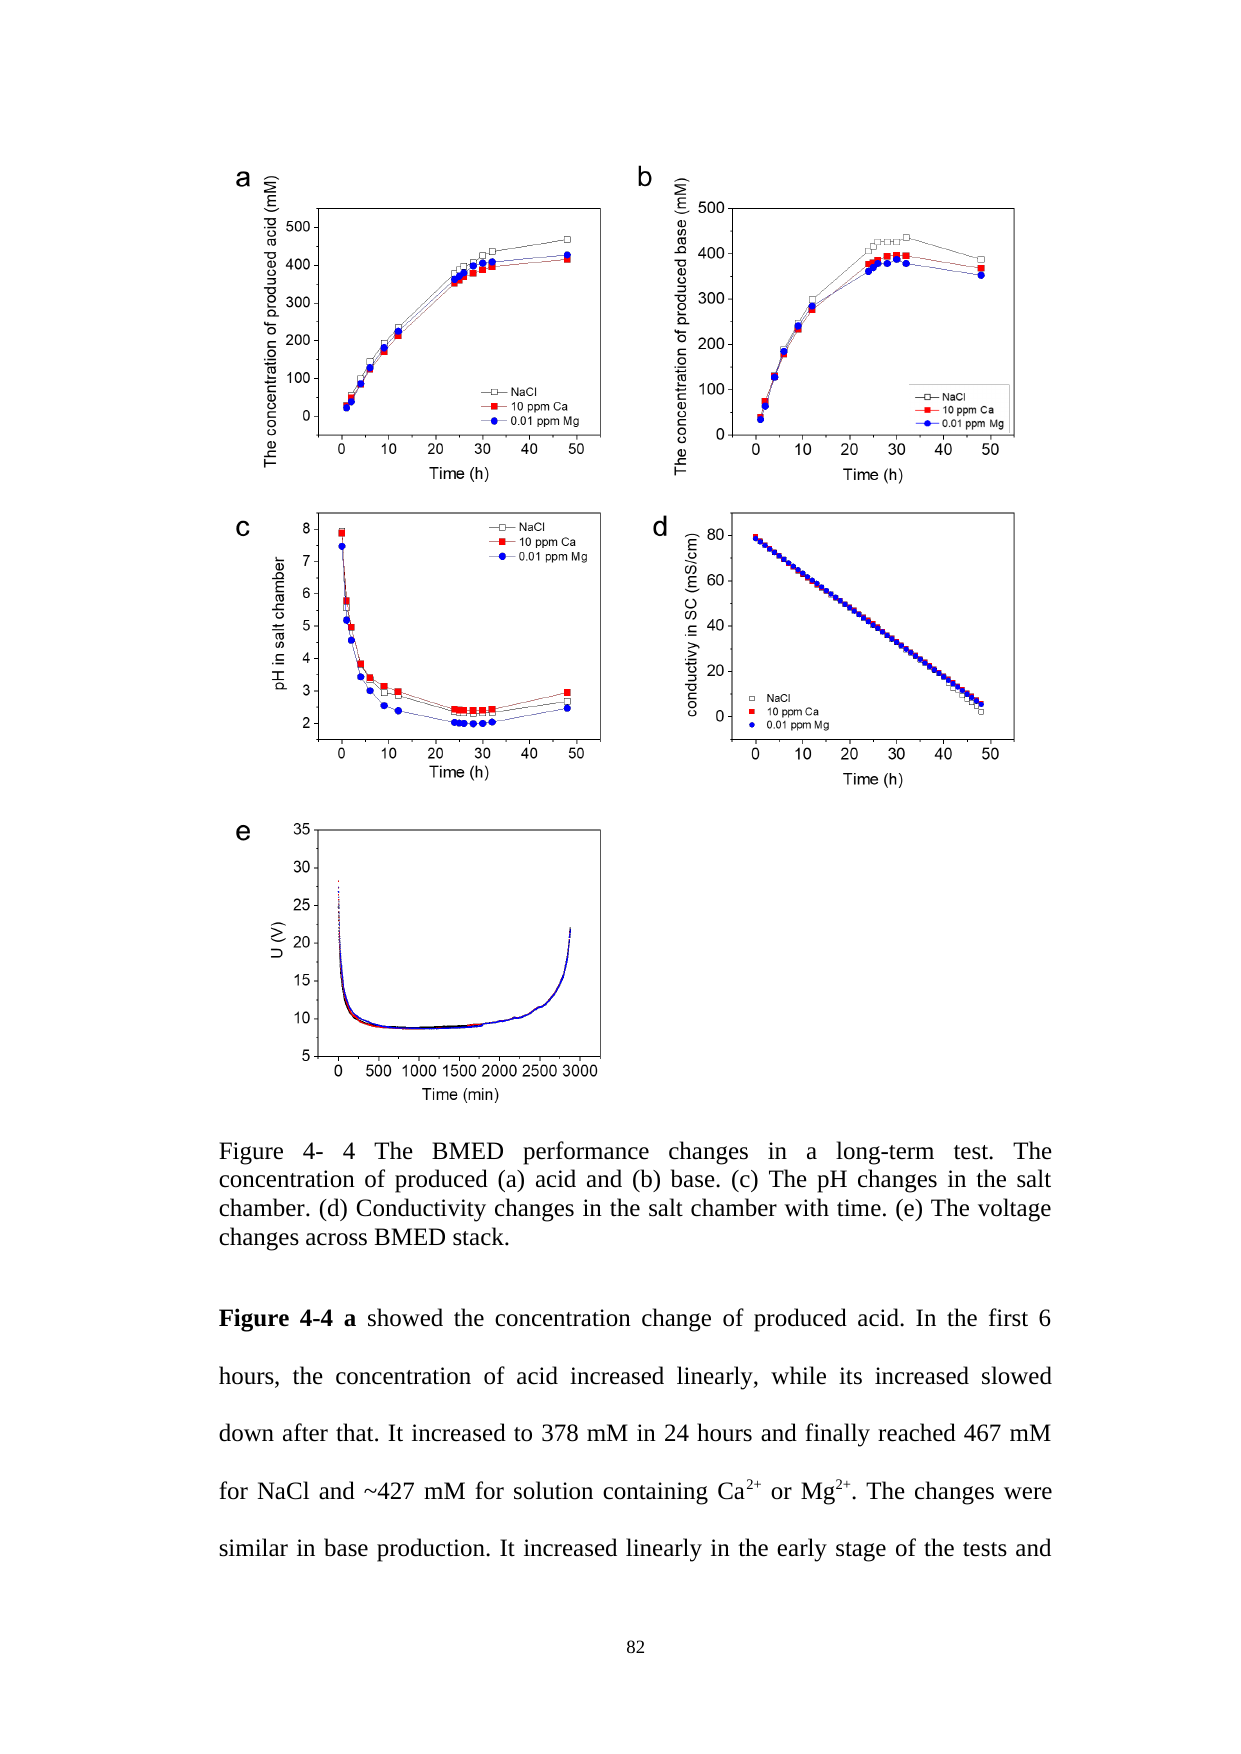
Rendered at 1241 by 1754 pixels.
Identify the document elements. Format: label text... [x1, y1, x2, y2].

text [218, 1303, 1053, 1562]
picture [218, 150, 1072, 1110]
text Figure 4- 4 The BMED performance changes in a long-term test. The concentration of produced (a) acid and (b) base. (c) The pH changes in the salt chamber. (d) Conductivity changes in the salt chamber with time. (e) The voltage changes across BMED stack. [218, 1136, 1053, 1251]
